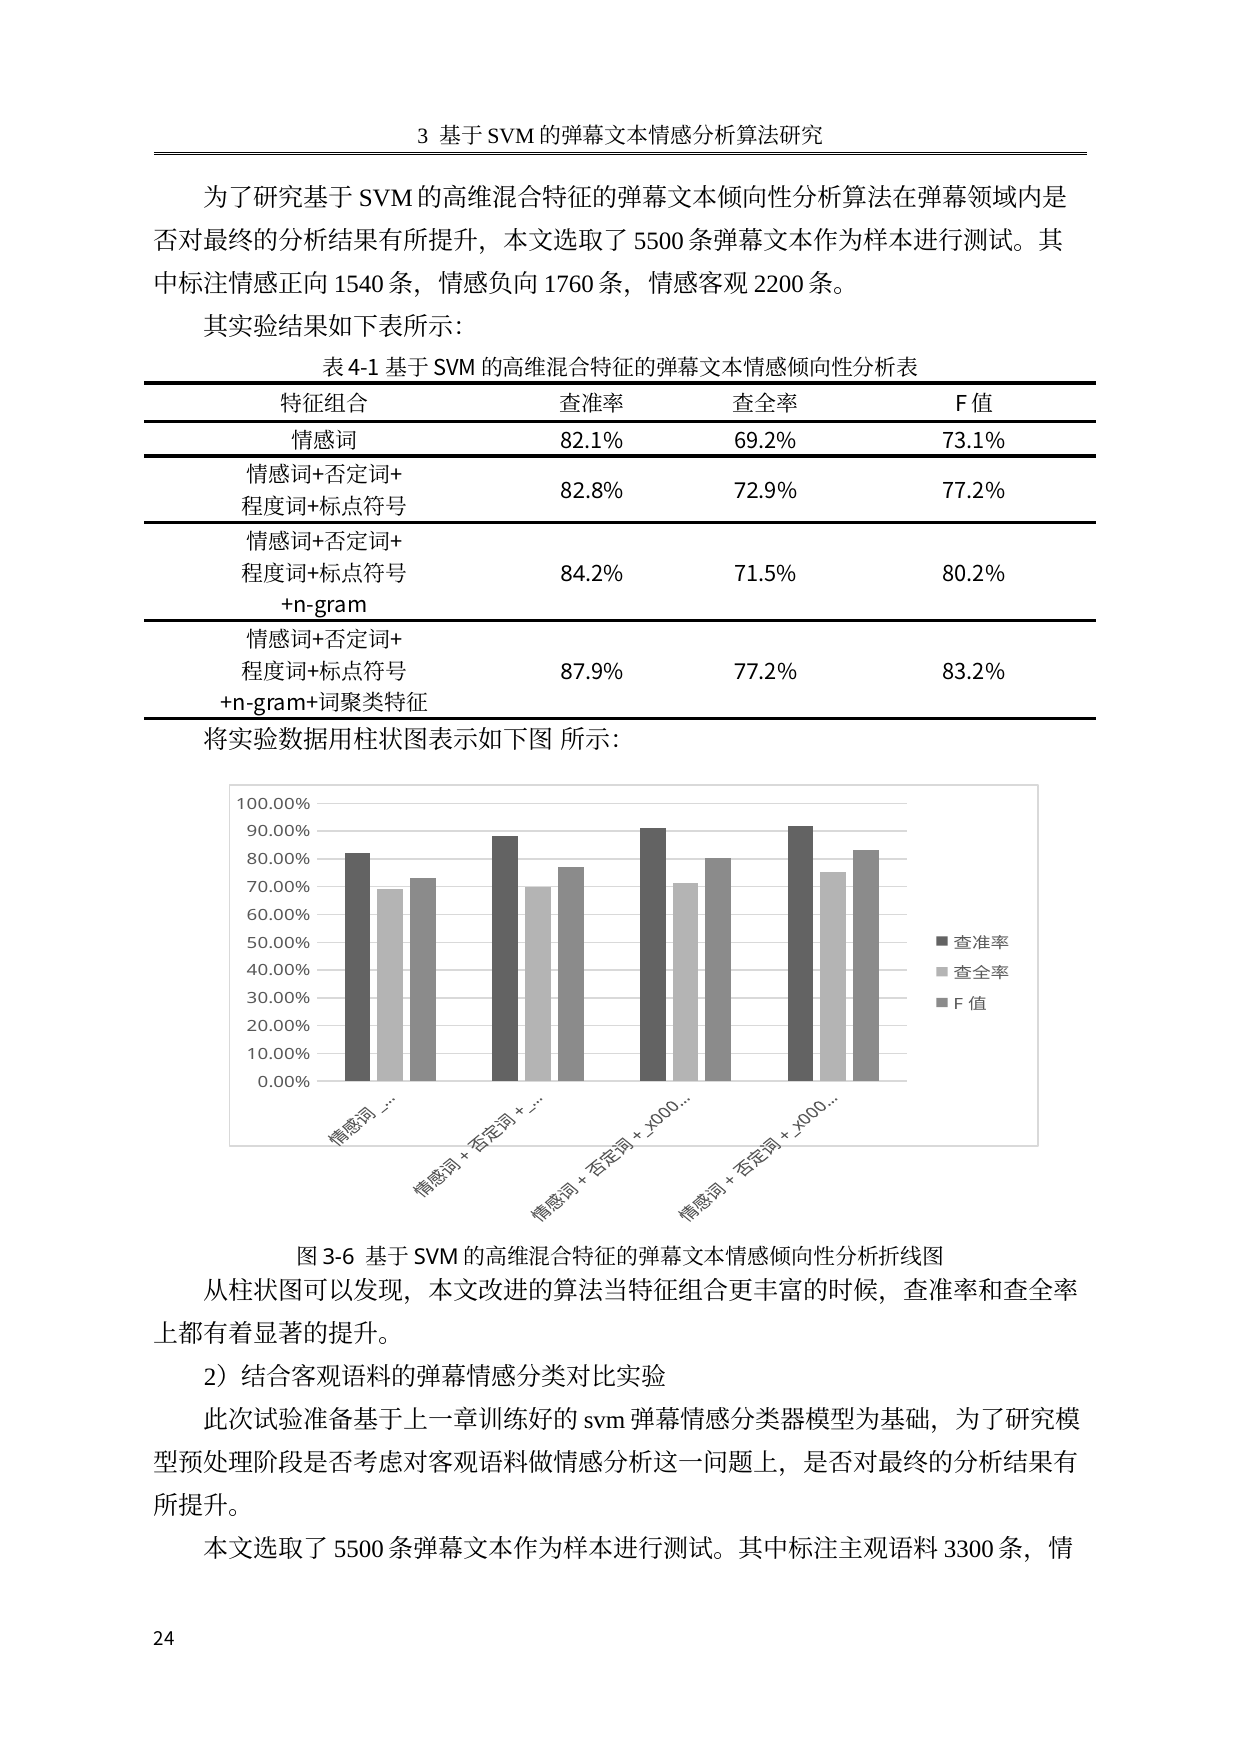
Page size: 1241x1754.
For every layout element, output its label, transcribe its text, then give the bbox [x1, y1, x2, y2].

table_cell 情感词+否定词+ 程度词+标点符号 +n-gram+词聚类特征 [144, 622, 504, 717]
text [153, 1529, 1087, 1565]
text 为了研究基于SVM的高维混合特征的弹幕文本倾向性分析算法在弹幕领域内是否对最终的分析结果有所提升，本文选取了5500条弹幕文本作为样本进行测试。其中标注情感正向1540条，情感负向1760条，情感客观2200条。 [153, 177, 1087, 299]
table_cell 情感词+否定词+ 程度词+标点符号 [144, 458, 504, 521]
table_header 特征组合 [144, 385, 504, 419]
table_cell 82.8% [504, 458, 679, 521]
text 表4-1 基于SVM的高维混合特征的弹幕文本情感倾向性分析表 [153, 350, 1087, 381]
table_cell 83.2% [851, 622, 1096, 717]
table_header 查全率 [679, 385, 851, 419]
text 此次试验准备基于上一章训练好的svm弹幕情感分类器模型为基础，为了研究模型预处理阶段是否考虑对客观语料做情感分析这一问题上，是否对最终的分析结果有所提升。 [153, 1400, 1087, 1522]
table_cell 72.9% [679, 458, 851, 521]
table_header 查准率 [504, 385, 679, 419]
text 其实验结果如下表所示： [153, 307, 1087, 342]
table_cell 情感词+否定词+ 程度词+标点符号 +n-gram [144, 524, 504, 619]
table_cell 71.5% [679, 524, 851, 619]
table_cell 84.2% [504, 524, 679, 619]
table_cell 80.2% [851, 524, 1096, 619]
table_cell 69.2% [679, 423, 851, 454]
table_cell 77.2% [679, 622, 851, 717]
table_cell 82.1% [504, 423, 679, 454]
subtitle 图3-6 基于SVM的高维混合特征的弹幕文本情感倾向性分析折线图 [153, 1239, 1087, 1270]
text 从柱状图可以发现，本文改进的算法当特征组合更丰富的时候，查准率和查全率上都有着显著的提升。 [153, 1270, 1087, 1349]
table_cell 77.2% [851, 458, 1096, 521]
table_header F值 [851, 385, 1096, 419]
text 将实验数据用柱状图表示如下图 所示： [153, 720, 1087, 756]
table_cell 情感词 [144, 423, 504, 454]
table_cell 73.1% [851, 423, 1096, 454]
text 2）结合客观语料的弹幕情感分类对比实验 [153, 1357, 1087, 1393]
table_cell 87.9% [504, 622, 679, 717]
